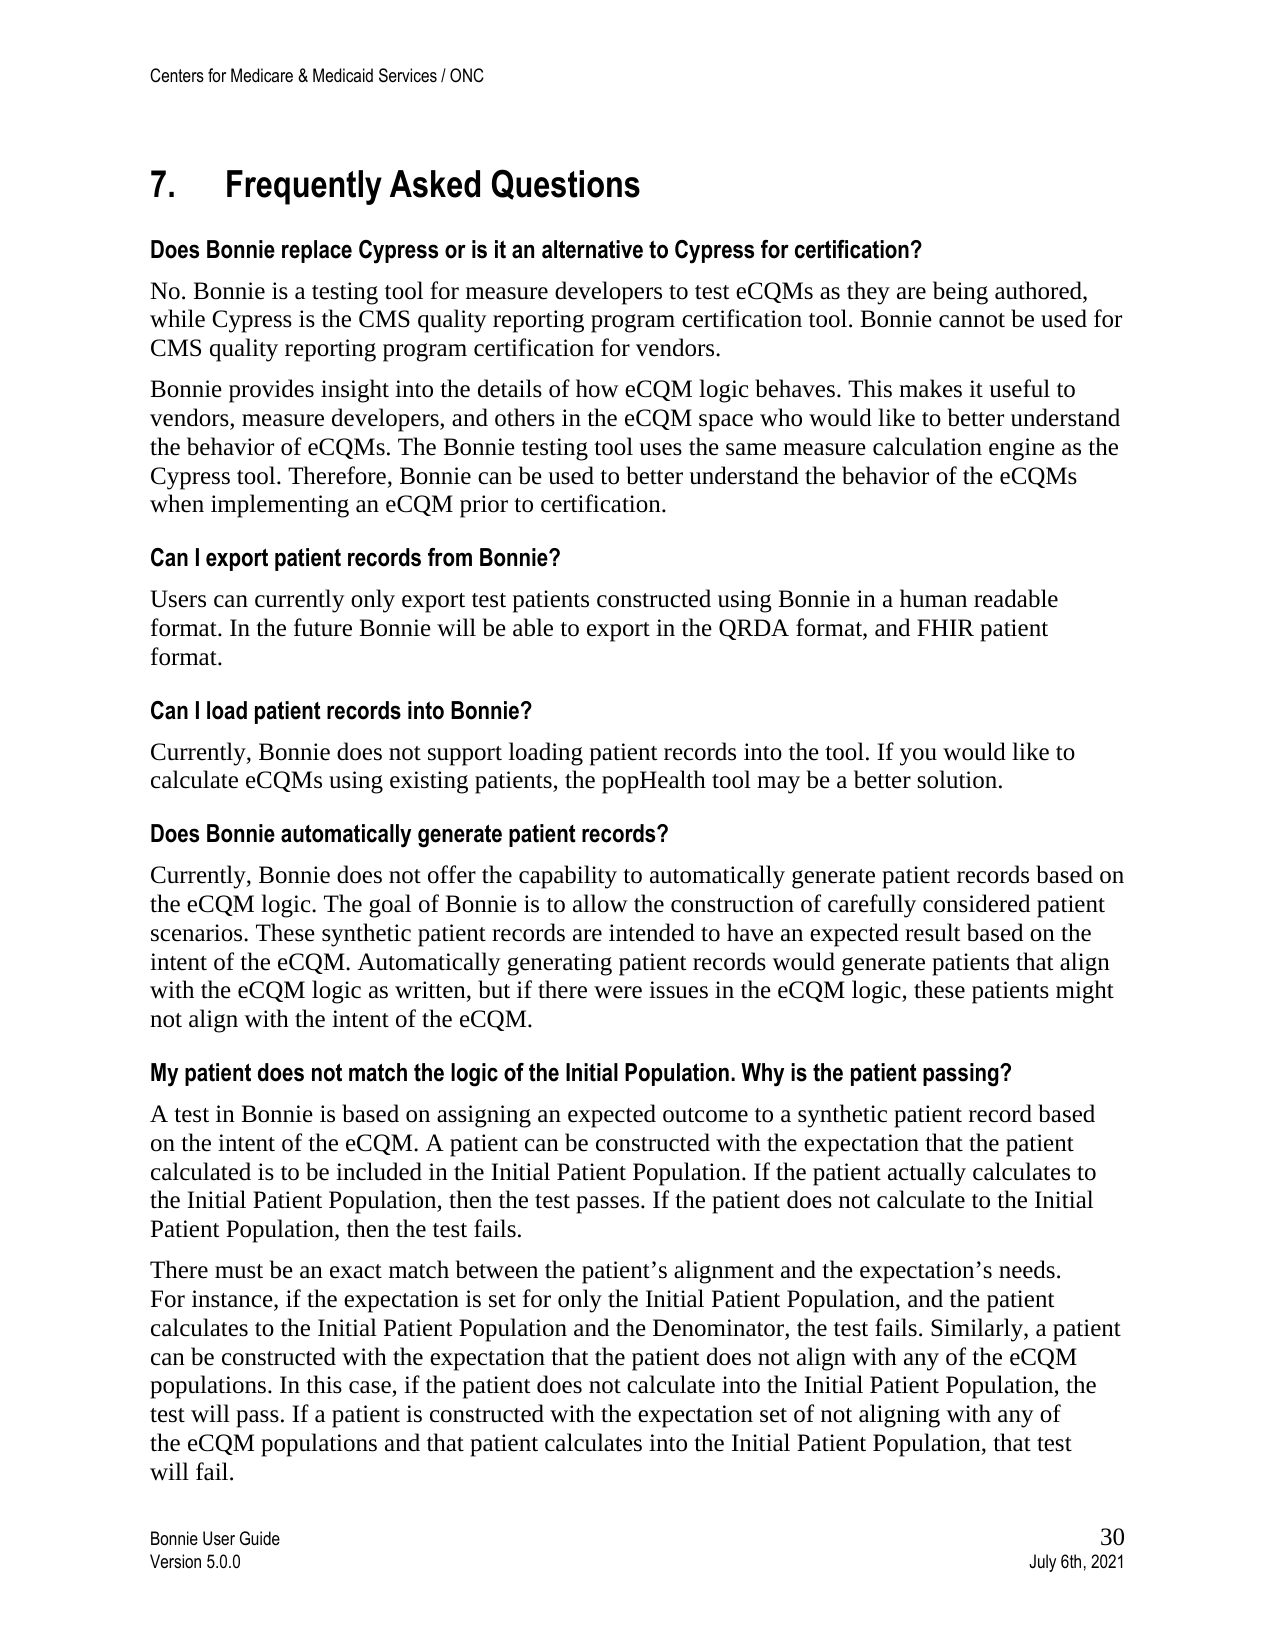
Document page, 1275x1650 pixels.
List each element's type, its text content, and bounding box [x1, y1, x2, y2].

text Bonnie provides insight into the details of how eCQM logic behaves. This makes it useful to vendors, measure developers, and others in the eCQM space who would like to better understand the behavior of eCQMs. The Bonnie testing tool uses the same measure calculation engine as the Cypress tool. Therefore, Bonnie can be used to better understand the behavior of the eCQMs when implementing an eCQM prior to certification. [150, 374, 1125, 518]
text No. Bonnie is a testing tool for measure developers to test eCQMs as they are being authored, while Cypress is the CMS quality reporting program certification tool. Bonnie cannot be used for CMS quality reporting program certification for vendors. [150, 276, 1125, 362]
text A test in Bonnie is based on assigning an expected outcome to a synthetic patient record based on the intent of the eCQM. A patient can be constructed with the expectation that the patient calculated is to be included in the Initial Patient Population. If the patient actually calculates to the Initial Patient Population, then the test passes. If the patient does not calculate to the Initial Patient Population, then the test fails. [150, 1099, 1125, 1243]
text Currently, Bonnie does not support loading patient records into the tool. If you would like to calculate eCQMs using existing patients, the popHealth tool may be a better solution. [150, 737, 1125, 794]
text My patient does not match the logic of the Initial Population. Why is the patient passing? [150, 1058, 1125, 1087]
text Currently, Bonnie does not offer the capability to automatically generate patient records based on the eCQM logic. The goal of Bonnie is to allow the construction of carefully considered patient scenarios. These synthetic patient records are intended to have an expected result based on the intent of the eCQM. Automatically generating patient records would generate patients that align with the eCQM logic as written, but if there were issues in the eCQM logic, these patients might not align with the intent of the eCQM. [150, 861, 1125, 1033]
text Users can currently only export test patients constructed using Bonnie in a human readable format. In the future Bonnie will be able to export in the QRDA format, and FHIR patient format. [150, 584, 1125, 671]
subtitle Frequently Asked Questions [150, 162, 1125, 206]
text Can I load patient records into Bonnie? [150, 696, 1125, 724]
text Can I export patient records from Bonnie? [150, 543, 1125, 572]
text There must be an exact match between the patient’s alignment and the expectation’s needs. For instance, if the expectation is set for only the Initial Patient Population, and the patient calculates to the Initial Patient Population and the Denominator, the test fails. Similarly, a patient can be constructed with the expectation that the patient does not align with any of the eCQM populations. In this case, if the patient does not calculate into the Initial Patient Population, the test will pass. If a patient is constructed with the expectation set of not aligning with any of the eCQM populations and that patient calculates into the Initial Patient Population, that test will fail. [150, 1255, 1125, 1485]
text Does Bonnie automatically generate patient records? [150, 819, 1125, 848]
text Does Bonnie replace Cypress or is it an alternative to Cypress for certification? [150, 235, 1125, 263]
